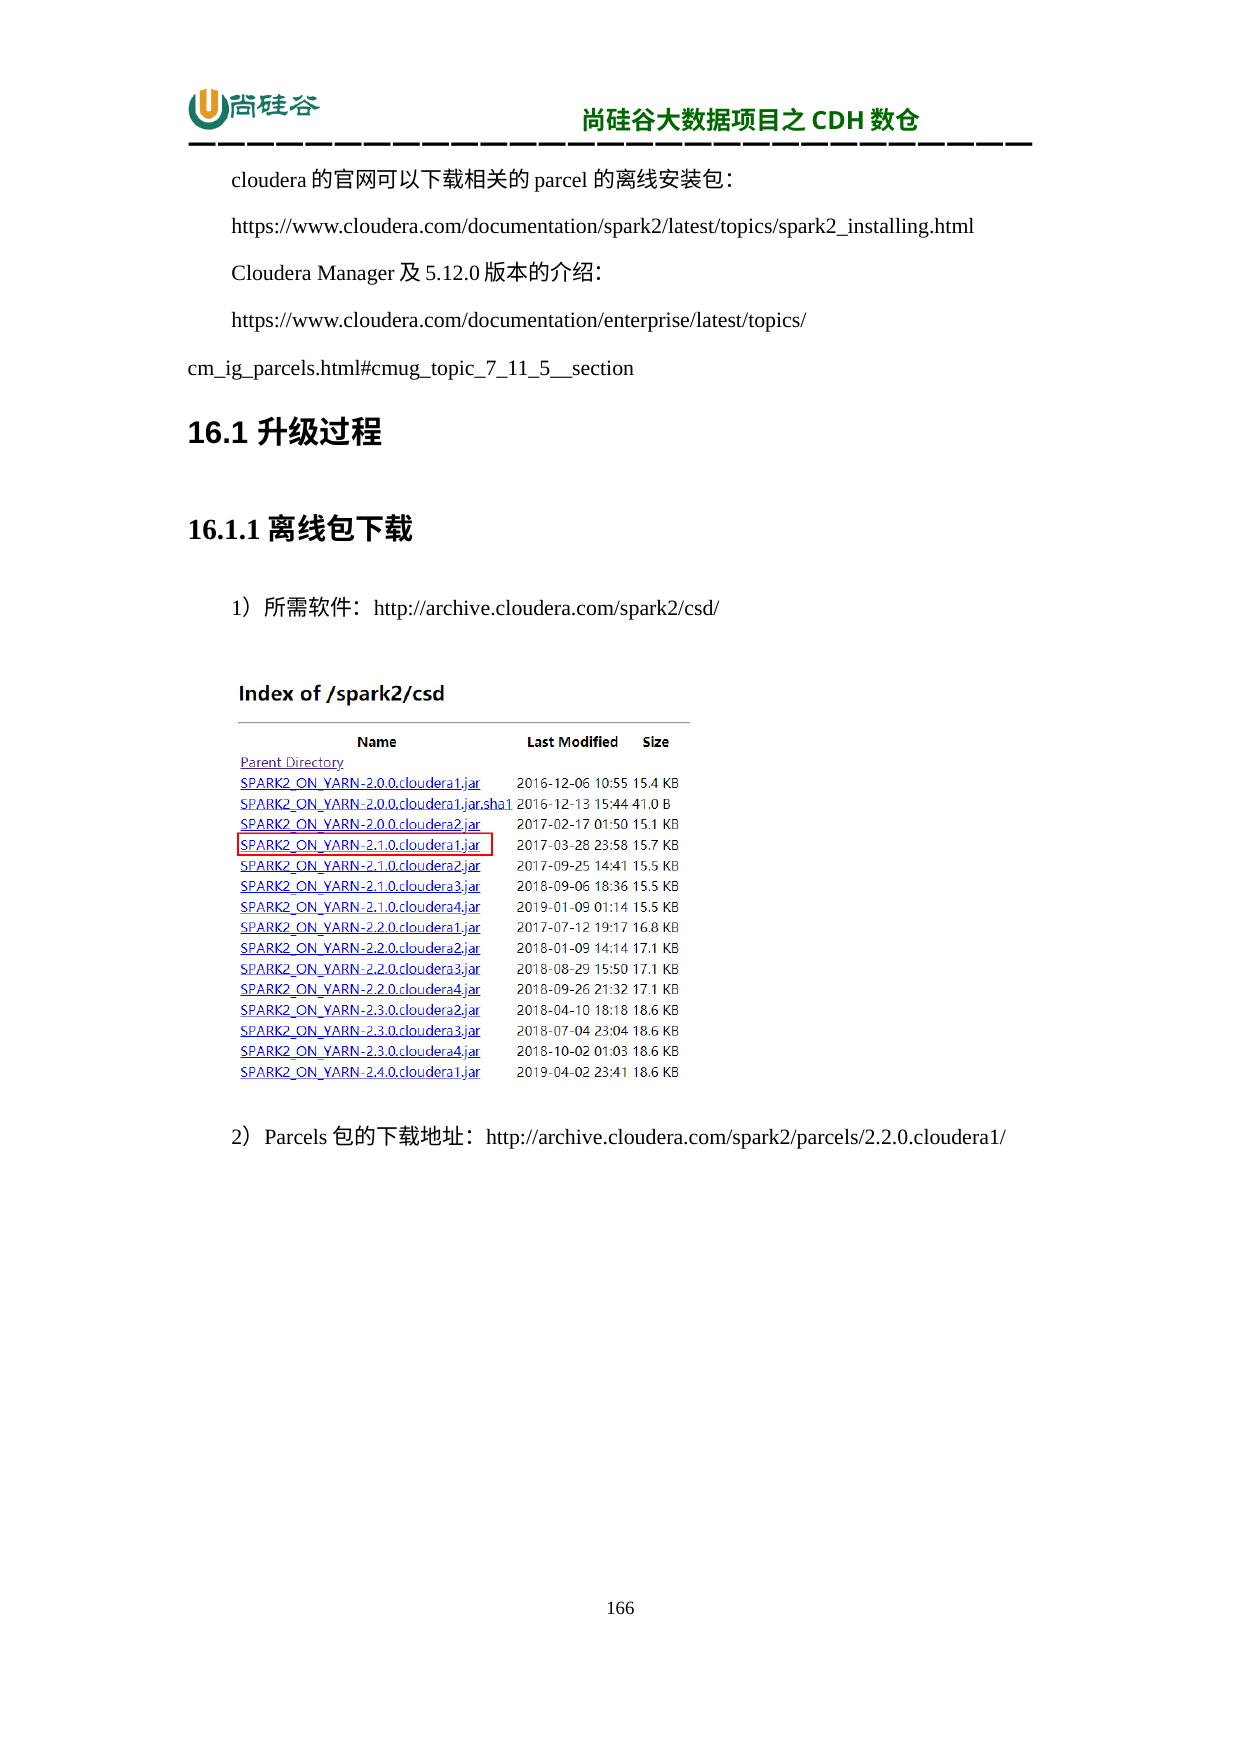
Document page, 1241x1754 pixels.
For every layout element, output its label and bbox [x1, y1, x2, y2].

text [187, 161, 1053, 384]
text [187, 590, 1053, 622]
picture [187, 88, 320, 130]
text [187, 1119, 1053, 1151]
picture [231, 677, 690, 1080]
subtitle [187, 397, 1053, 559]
